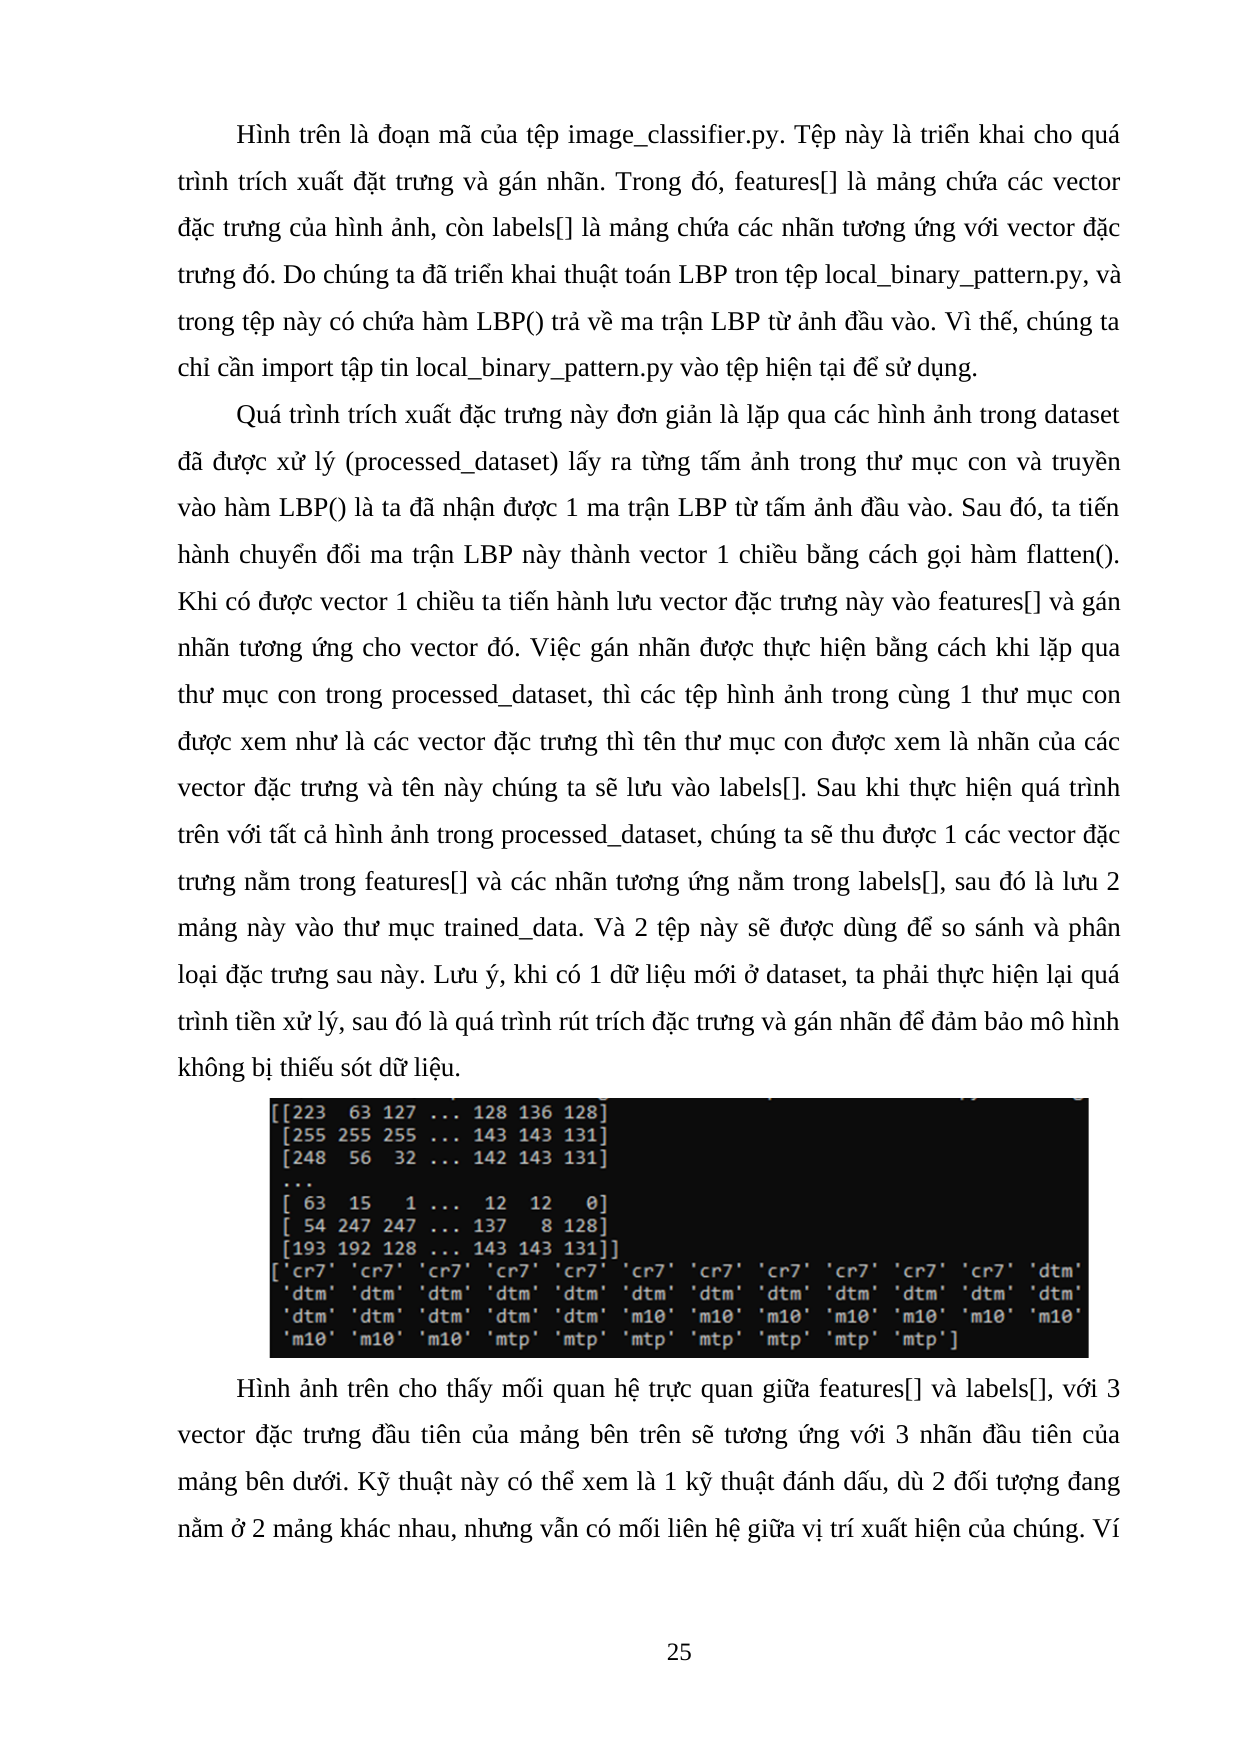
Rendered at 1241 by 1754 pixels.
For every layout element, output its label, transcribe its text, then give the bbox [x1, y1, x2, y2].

picture [269, 1098, 1089, 1358]
text Hình trên là đoạn mã của tệp image_classifier.py. Tệp này là triển khai cho quá trình trích xuất đặt trưng và gán nhãn. Trong đó, features[] là mảng chứa các vector đặc trưng của hình ảnh, còn labels[] là mảng chứa các nhãn tương ứng với vector đặc trưng đó. Do chúng ta đã triển khai thuật toán LBP tron tệp local_binary_pattern.py, và trong tệp này có chứa hàm LBP() trả về ma trận LBP từ ảnh đầu vào. Vì thế, chúng ta chỉ cần import tập tin local_binary_pattern.py vào tệp hiện tại để sử dụng. [177, 118, 1122, 383]
text Quá trình trích xuất đặc trưng này đơn giản là lặp qua các hình ảnh trong dataset đã được xử lý (processed_dataset) lấy ra từng tấm ảnh trong thư mục con và truyền vào hàm LBP() là ta đã nhận được 1 ma trận LBP từ tấm ảnh đầu vào. Sau đó, ta tiến hành chuyển đổi ma trận LBP này thành vector 1 chiều bằng cách gọi hàm flatten(). Khi có được vector 1 chiều ta tiến hành lưu vector đặc trưng này vào features[] và gán nhãn tương ứng cho vector đó. Việc gán nhãn được thực hiện bằng cách khi lặp qua thư mục con trong processed_dataset, thì các tệp hình ảnh trong cùng 1 thư mục con được xem như là các vector đặc trưng thì tên thư mục con được xem là nhãn của các vector đặc trưng và tên này chúng ta sẽ lưu vào labels[]. Sau khi thực hiện quá trình trên với tất cả hình ảnh trong processed_dataset, chúng ta sẽ thu được 1 các vector đặc trưng nằm trong features[] và các nhãn tương ứng nằm trong labels[], sau đó là lưu 2 mảng này vào thư mục trained_data. Và 2 tệp này sẽ được dùng để so sánh và phân loại đặc trưng sau này. Lưu ý, khi có 1 dữ liệu mới ở dataset, ta phải thực hiện lại quá trình tiền xử lý, sau đó là quá trình rút trích đặc trưng và gán nhãn để đảm bảo mô hình không bị thiếu sót dữ liệu. [177, 398, 1122, 1083]
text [177, 1372, 1122, 1543]
